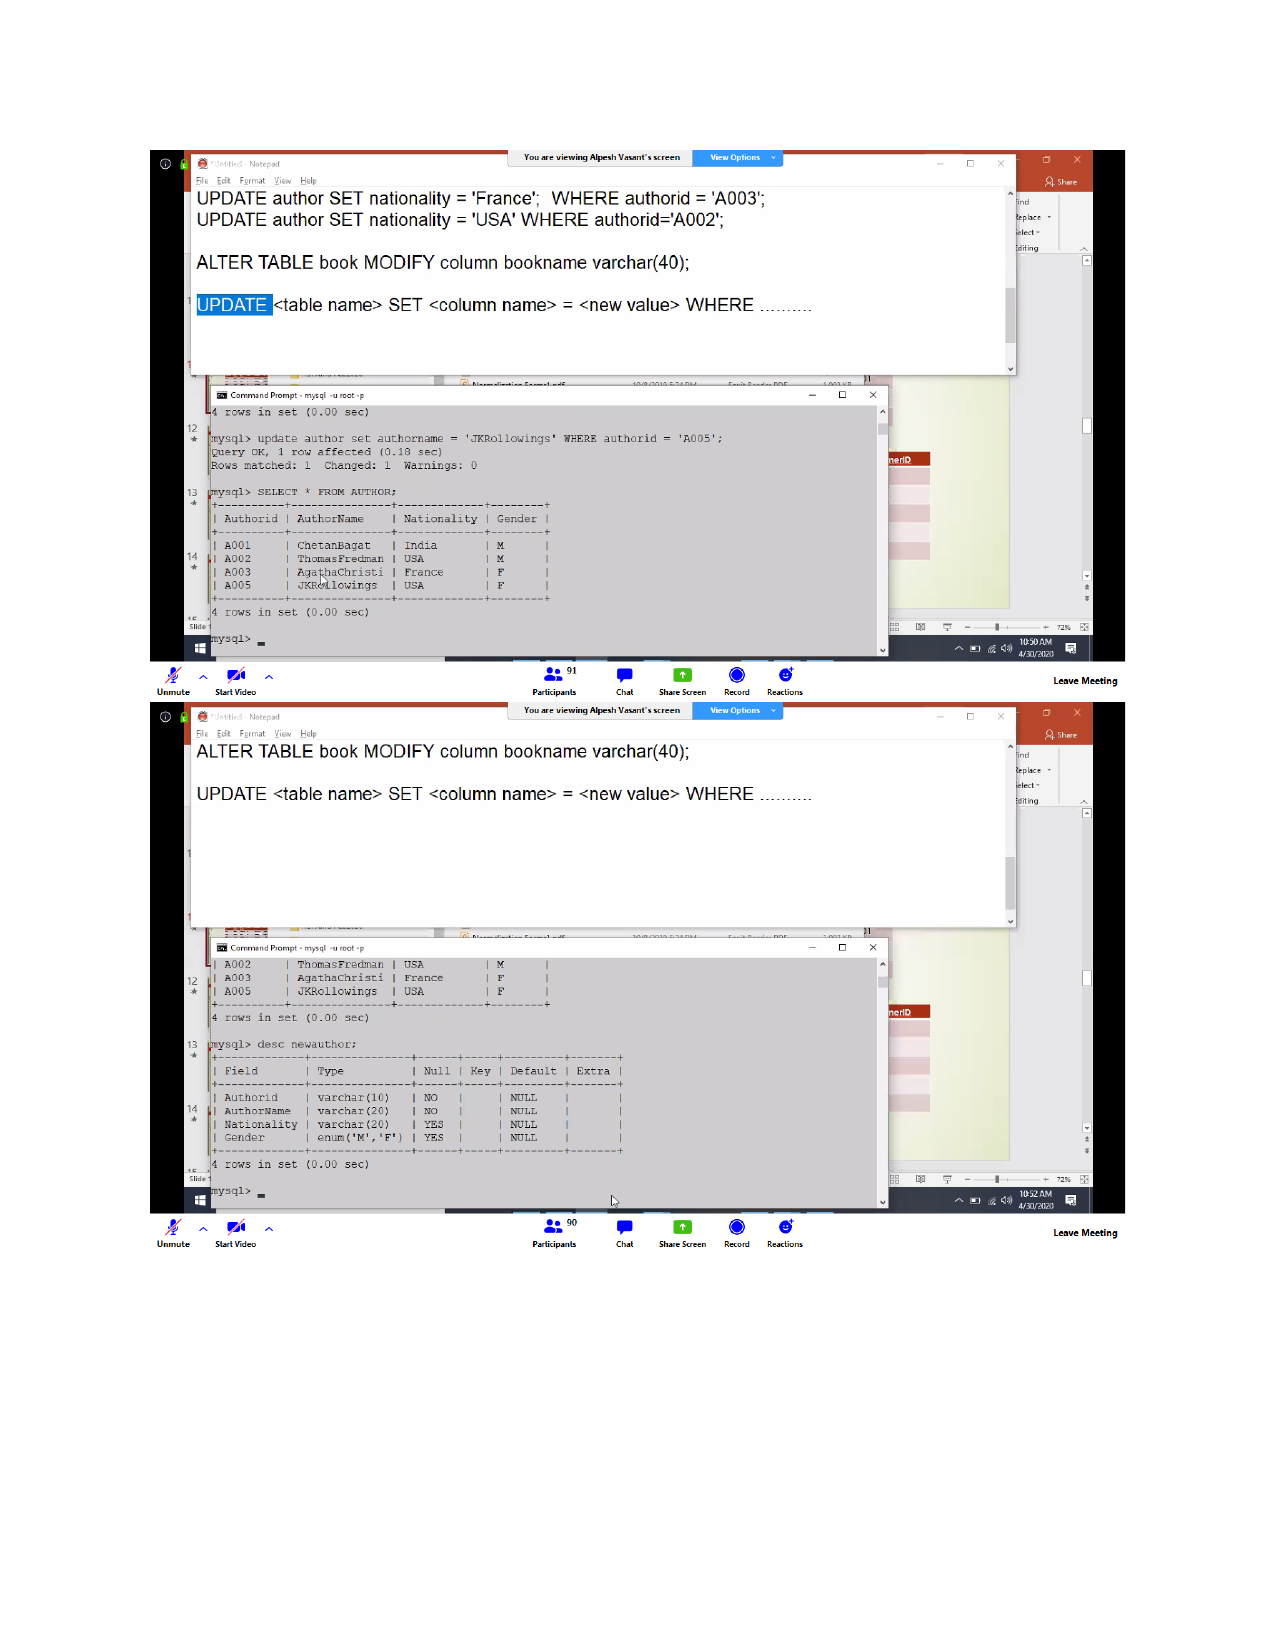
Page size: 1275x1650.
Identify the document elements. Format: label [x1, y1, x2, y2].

picture [150, 702, 1125, 1251]
picture [150, 150, 1125, 699]
